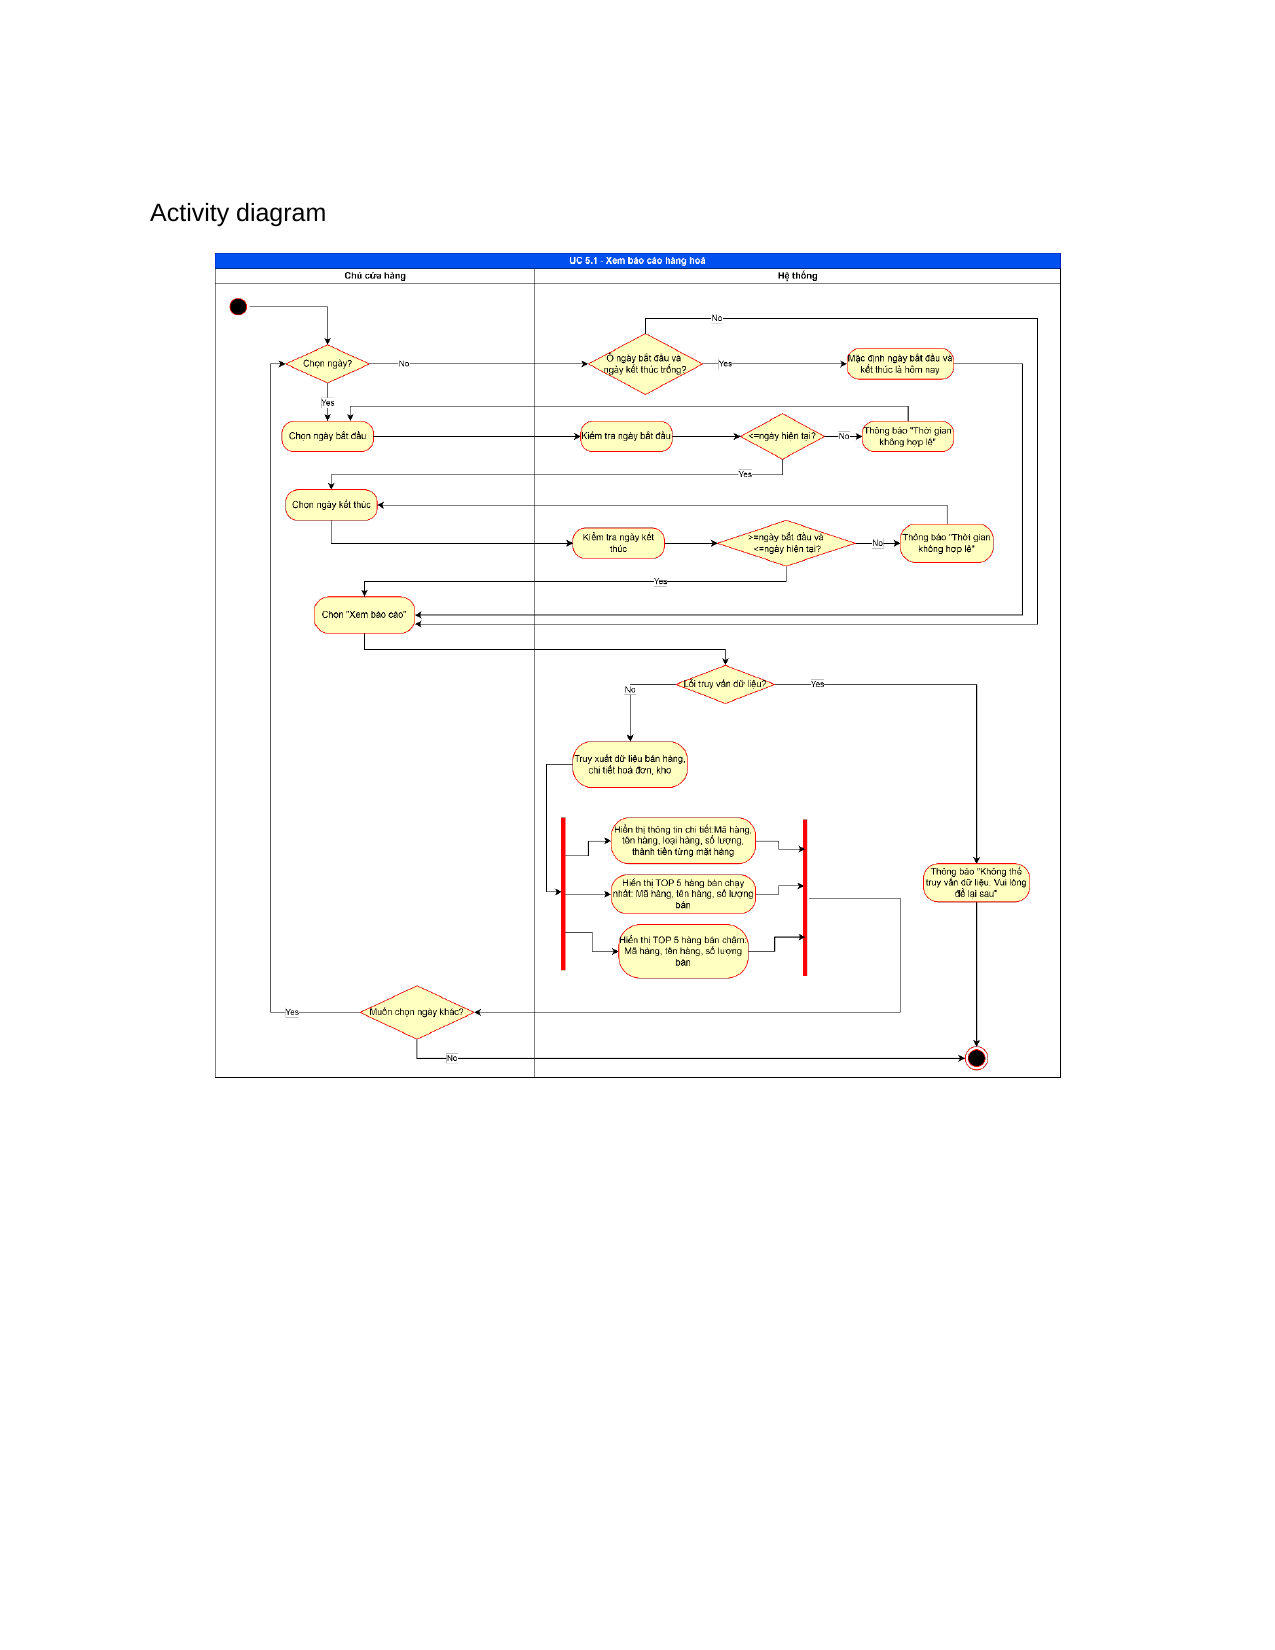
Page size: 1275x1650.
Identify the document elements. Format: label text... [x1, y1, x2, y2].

picture [207, 245, 1068, 1085]
text Activity diagram [150, 198, 1125, 226]
